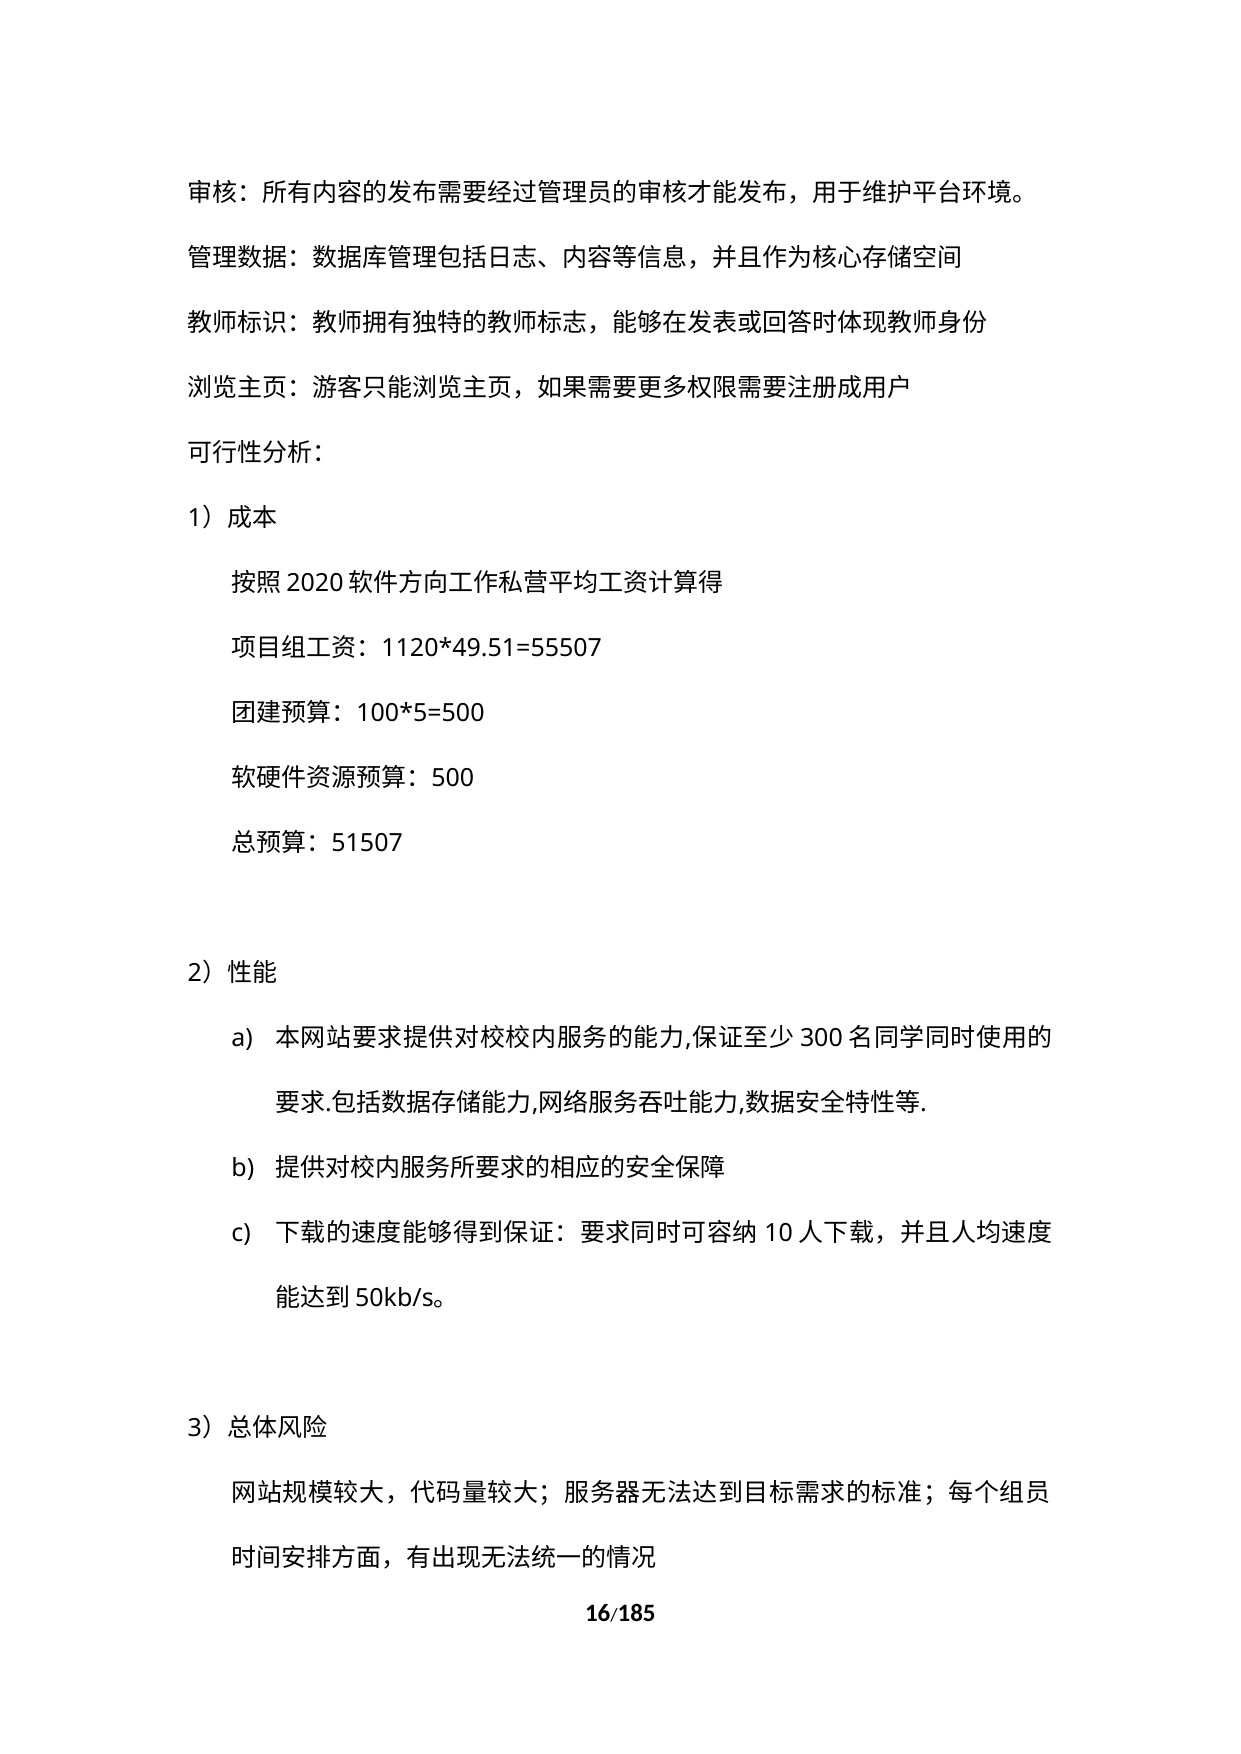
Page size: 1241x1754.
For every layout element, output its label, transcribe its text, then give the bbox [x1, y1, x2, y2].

text 团建预算：100*5=500 [231, 678, 1053, 743]
text 教师标识：教师拥有独特的教师标志，能够在发表或回答时体现教师身份 [187, 288, 1053, 353]
text 软硬件资源预算：500 [231, 743, 1053, 808]
text 按照2020软件方向工作私营平均工资计算得 [231, 548, 1053, 613]
text 浏览主页：游客只能浏览主页，如果需要更多权限需要注册成用户 [187, 353, 1053, 418]
text 网站规模较大，代码量较大；服务器无法达到目标需求的标准；每个组员时间安排方面，有出现无法统一的情况 [231, 1458, 1053, 1588]
text 可行性分析： [187, 418, 1053, 483]
text 审核：所有内容的发布需要经过管理员的审核才能发布，用于维护平台环境。 [187, 158, 1053, 223]
text 3）总体风险 [187, 1393, 1053, 1458]
text 总预算：51507 [231, 808, 1053, 873]
text 管理数据：数据库管理包括日志、内容等信息，并且作为核心存储空间 [187, 223, 1053, 288]
text 1）成本 [187, 483, 1053, 548]
text 项目组工资：1120*49.51=55507 [231, 613, 1053, 678]
list 下载的速度能够得到保证：要求同时可容纳10人下载，并且人均速度能达到50kb/s。 [231, 1198, 1053, 1328]
list 本网站要求提供对校校内服务的能力,保证至少300名同学同时使用的要求.包括数据存储能力,网络服务吞吐能力,数据安全特性等. [231, 1003, 1053, 1133]
list 提供对校内服务所要求的相应的安全保障 [231, 1133, 1053, 1198]
text 2）性能 [187, 938, 1053, 1003]
